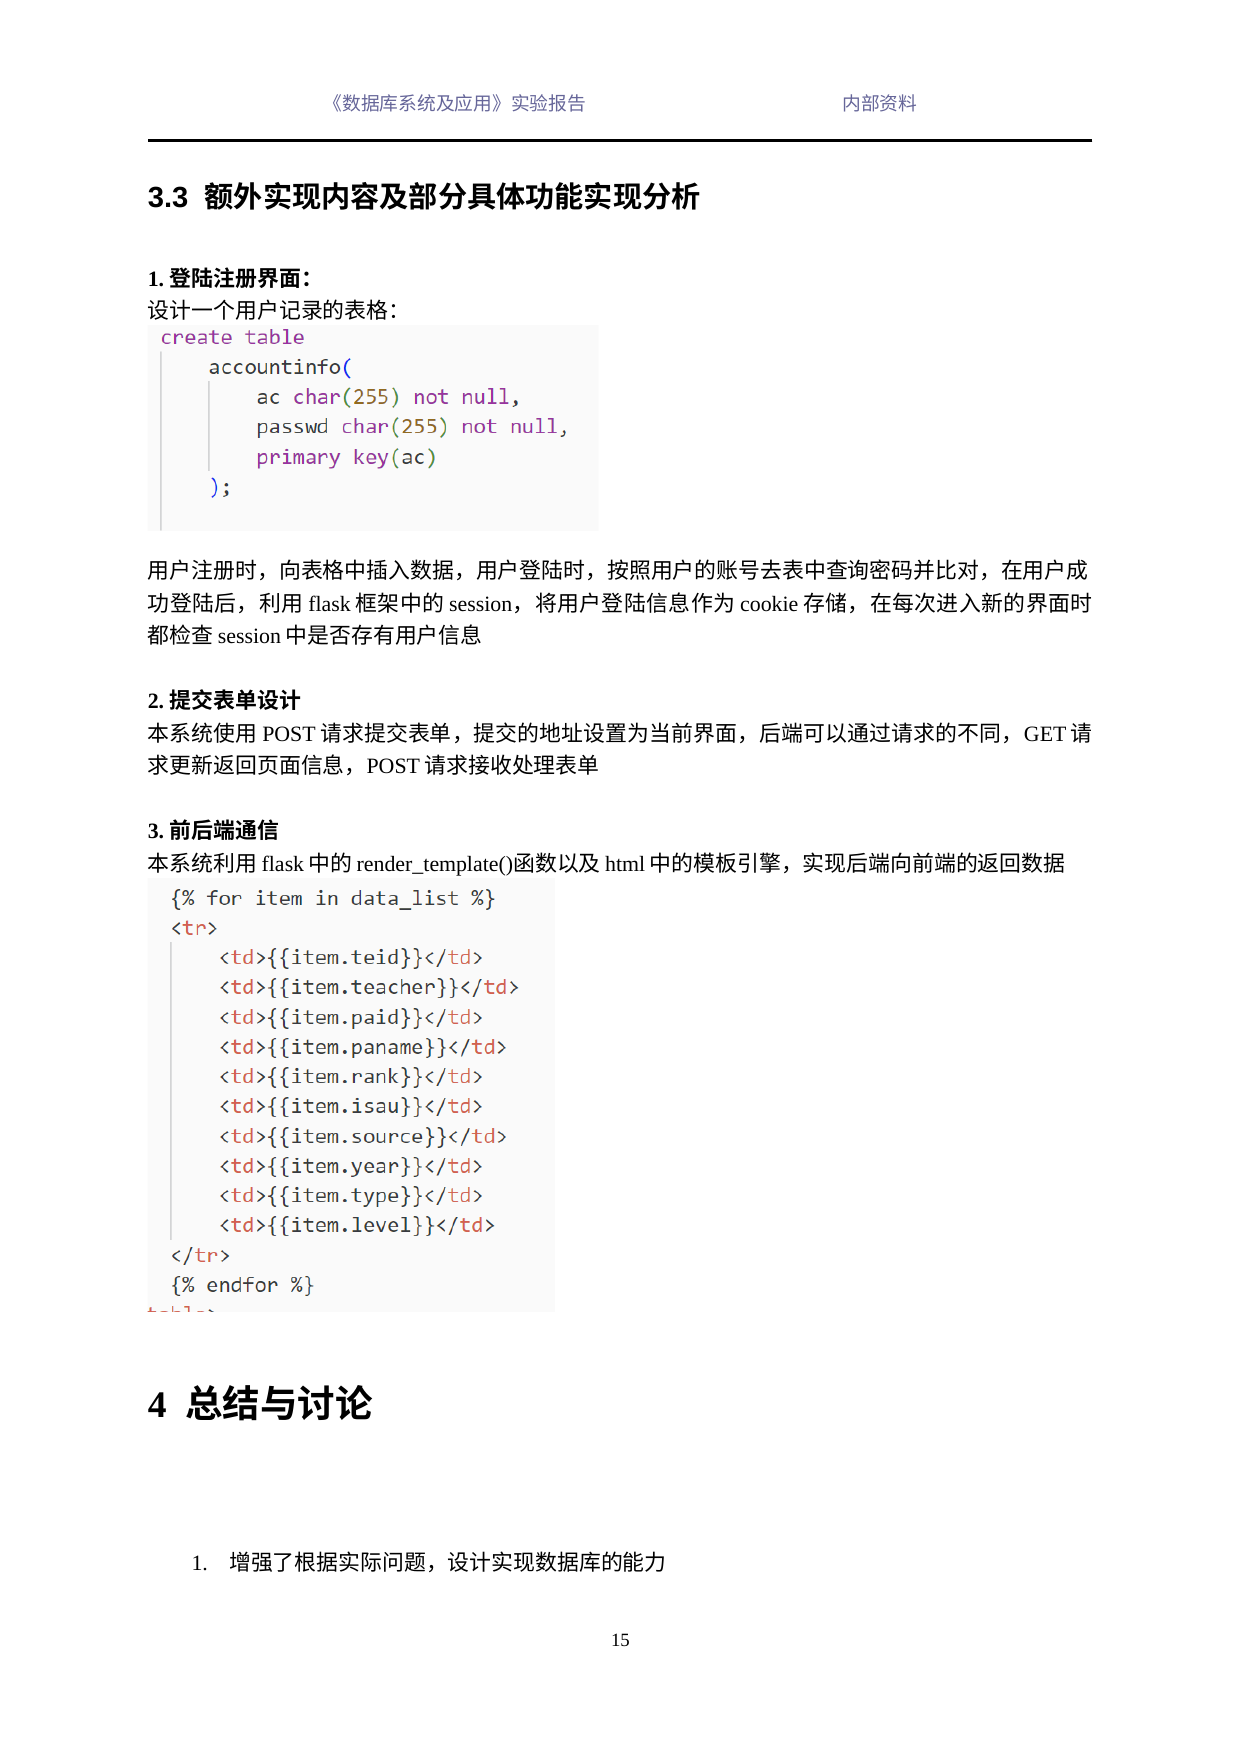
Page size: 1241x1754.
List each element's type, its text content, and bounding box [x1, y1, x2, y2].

text 1. 登陆注册界面： [148, 261, 1092, 293]
text 用户注册时，向表格中插入数据，用户登陆时，按照用户的账号去表中查询密码并比对，在用户成功登陆后，利用flask框架中的session，将用户登陆信息作为cookie存储，在每次进入新的界面时都检查session中是否存有用户信息 [148, 553, 1092, 651]
subtitle 4 总结与讨论 [148, 1368, 1092, 1433]
text 3. 前后端通信 [148, 813, 1092, 846]
text 2. 提交表单设计 [148, 683, 1092, 716]
picture [147, 325, 599, 531]
text 本系统利用flask中的render_template()函数以及html中的模板引擎，实现后端向前端的返回数据 [148, 846, 1092, 878]
text 本系统使用POST请求提交表单，提交的地址设置为当前界面，后端可以通过请求的不同，GET请求更新返回页面信息，POST请求接收处理表单 [148, 716, 1092, 781]
picture [147, 878, 555, 1312]
text 设计一个用户记录的表格： [148, 293, 1092, 326]
subtitle 3.3 额外实现内容及部分具体功能实现分析 [148, 162, 1092, 227]
list 增强了根据实际问题，设计实现数据库的能力 [191, 1544, 1092, 1577]
